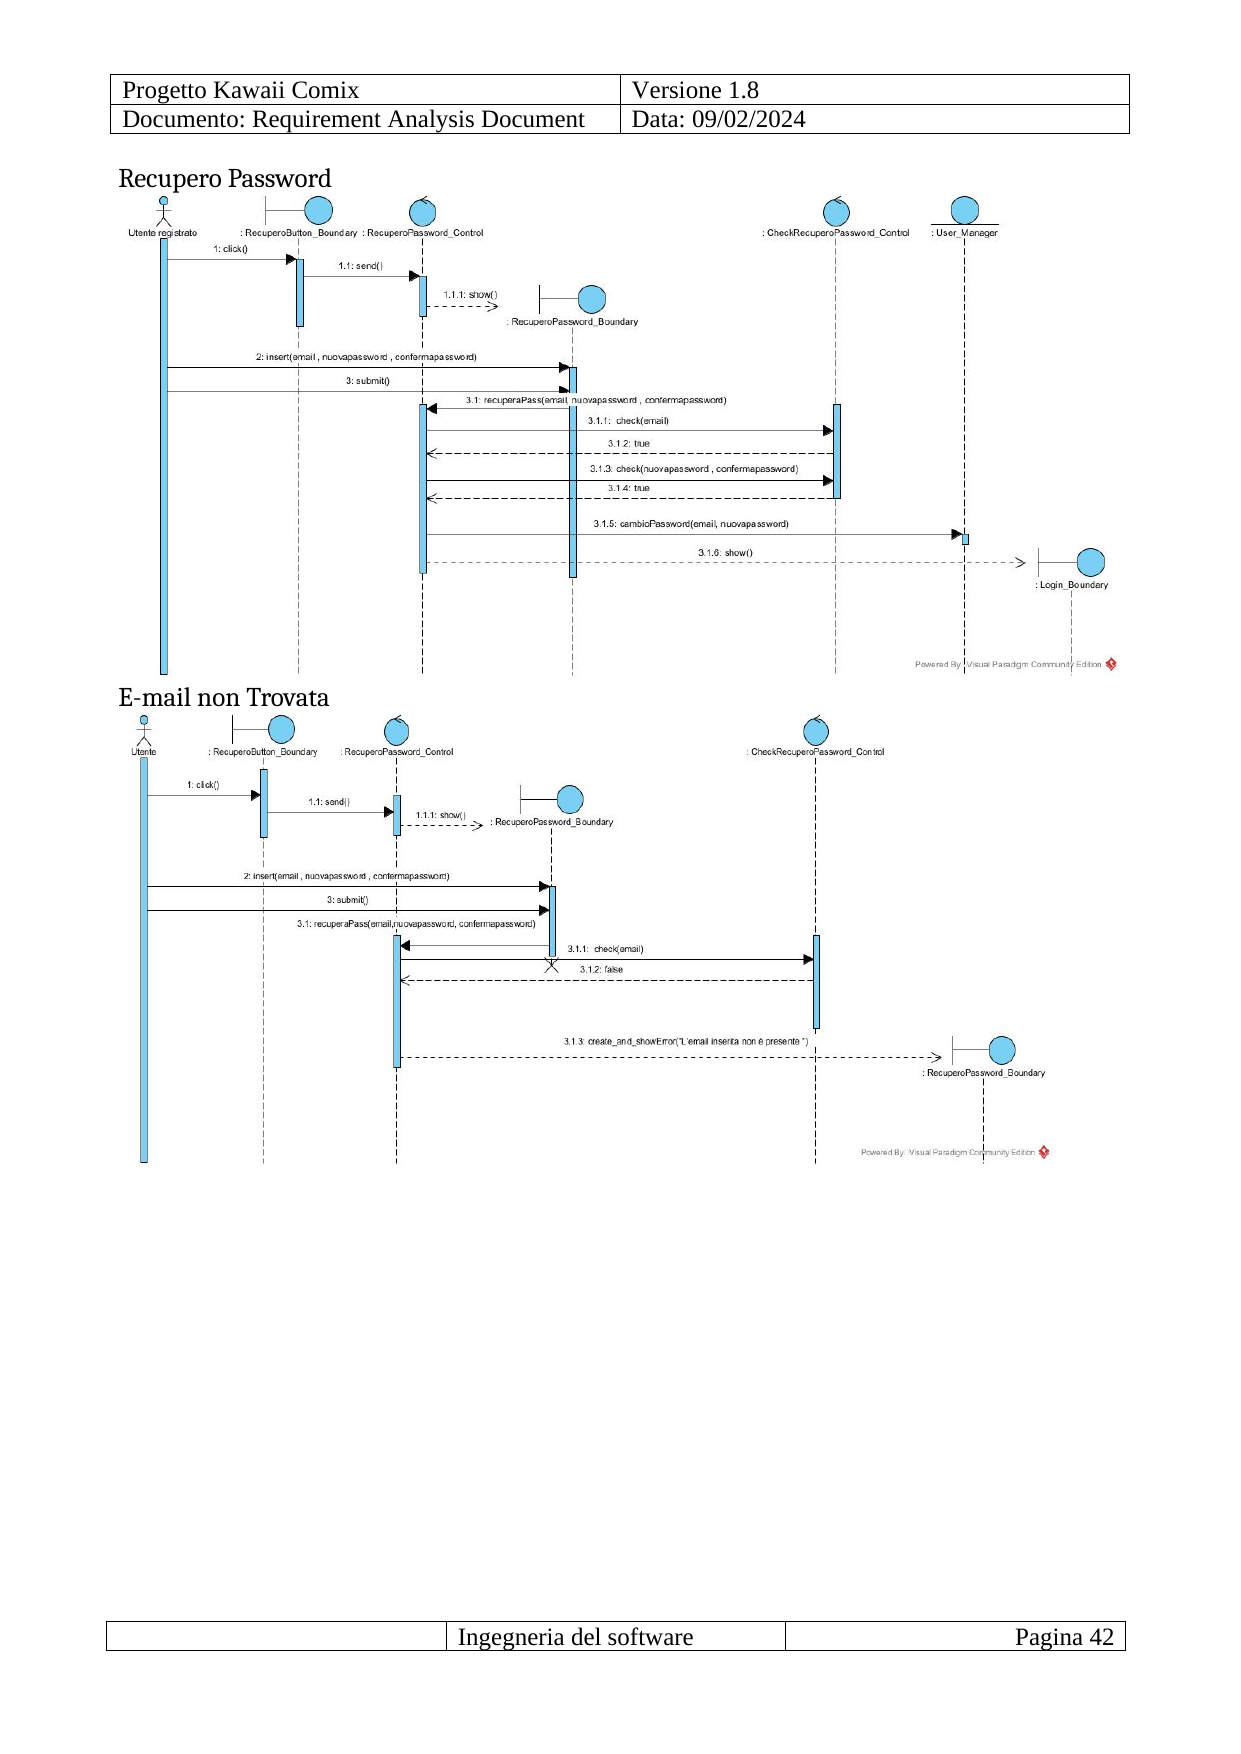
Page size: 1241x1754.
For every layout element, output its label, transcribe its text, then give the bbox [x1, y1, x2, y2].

subtitle E-mail non Trovata [118, 682, 1122, 713]
picture [118, 713, 1053, 1166]
subtitle Recupero Password [118, 163, 1122, 194]
picture [118, 194, 1121, 678]
